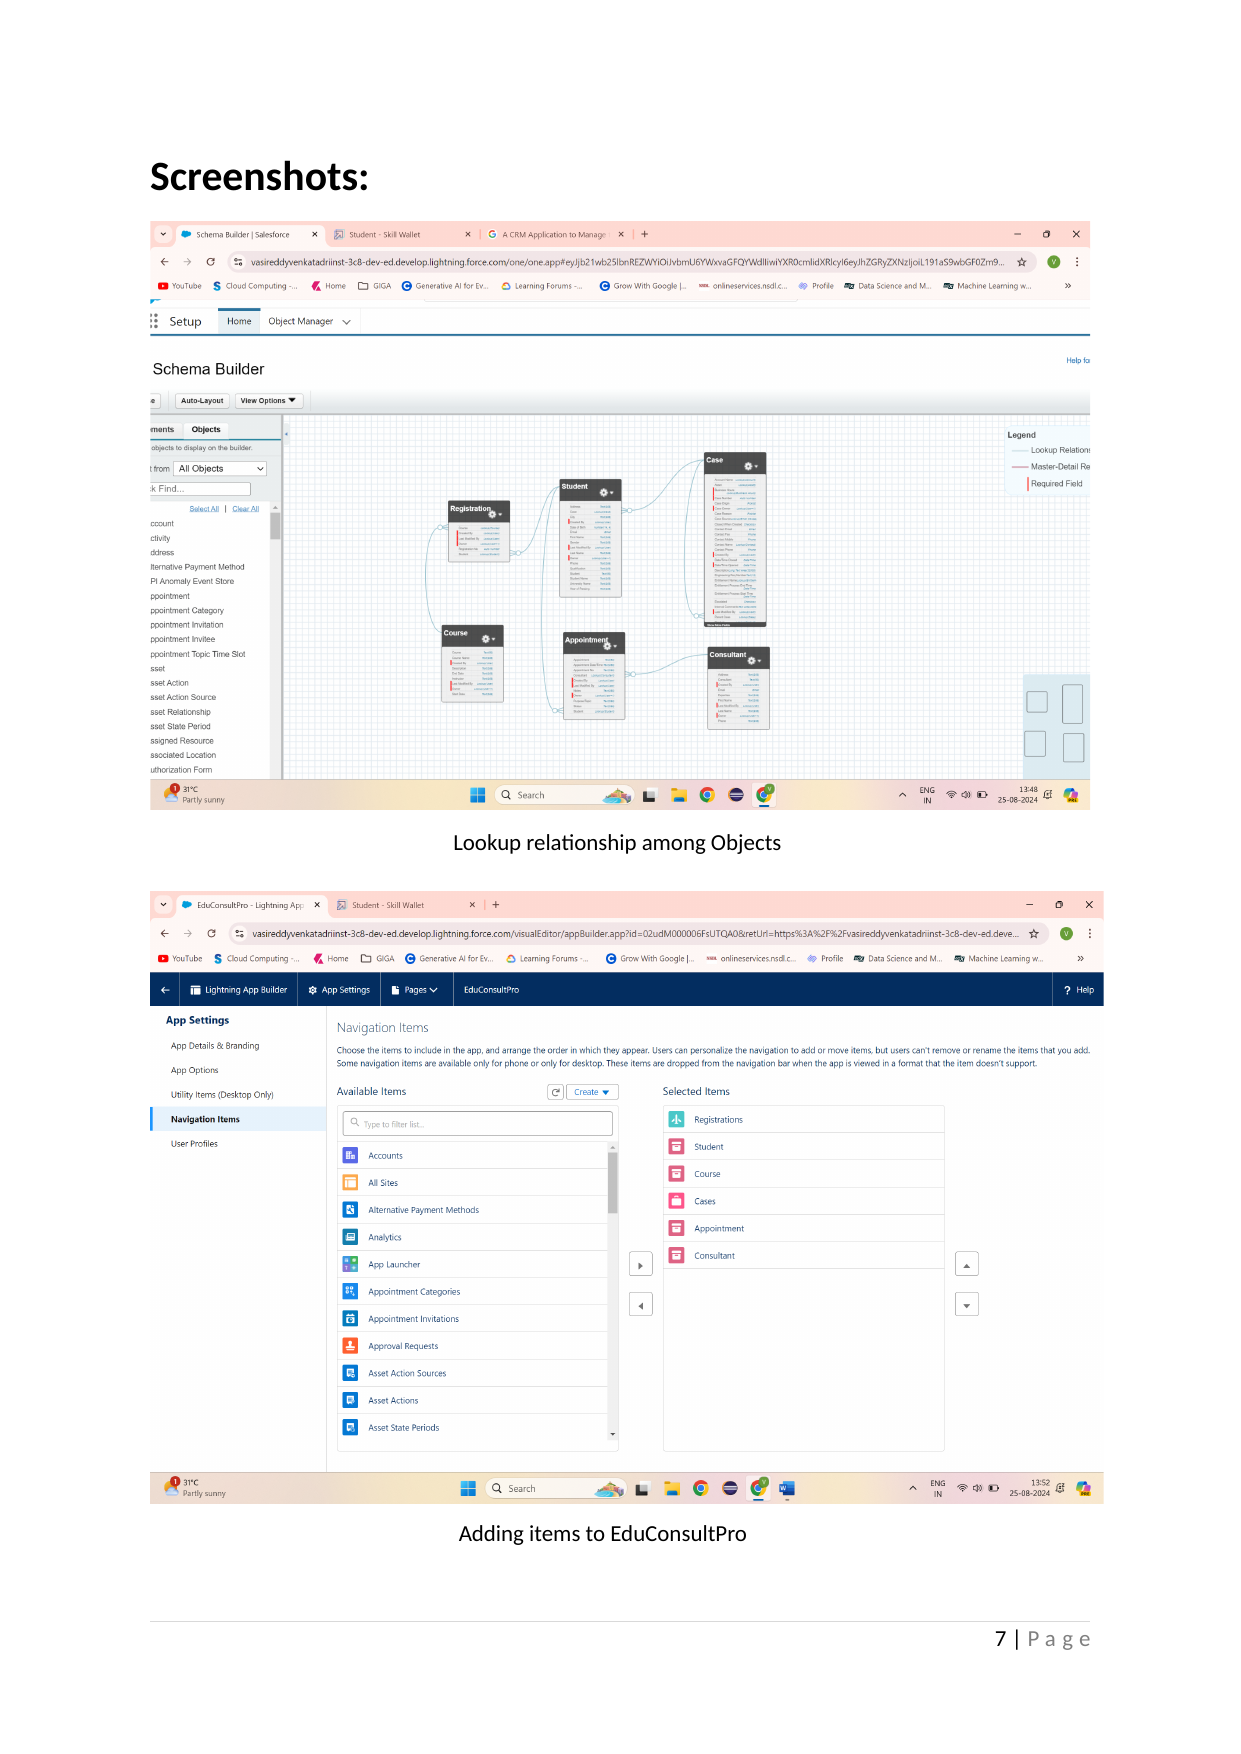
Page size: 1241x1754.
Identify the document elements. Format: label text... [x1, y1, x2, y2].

text Screenshots: [150, 150, 1090, 201]
picture [150, 221, 1091, 810]
picture [150, 891, 1104, 1504]
